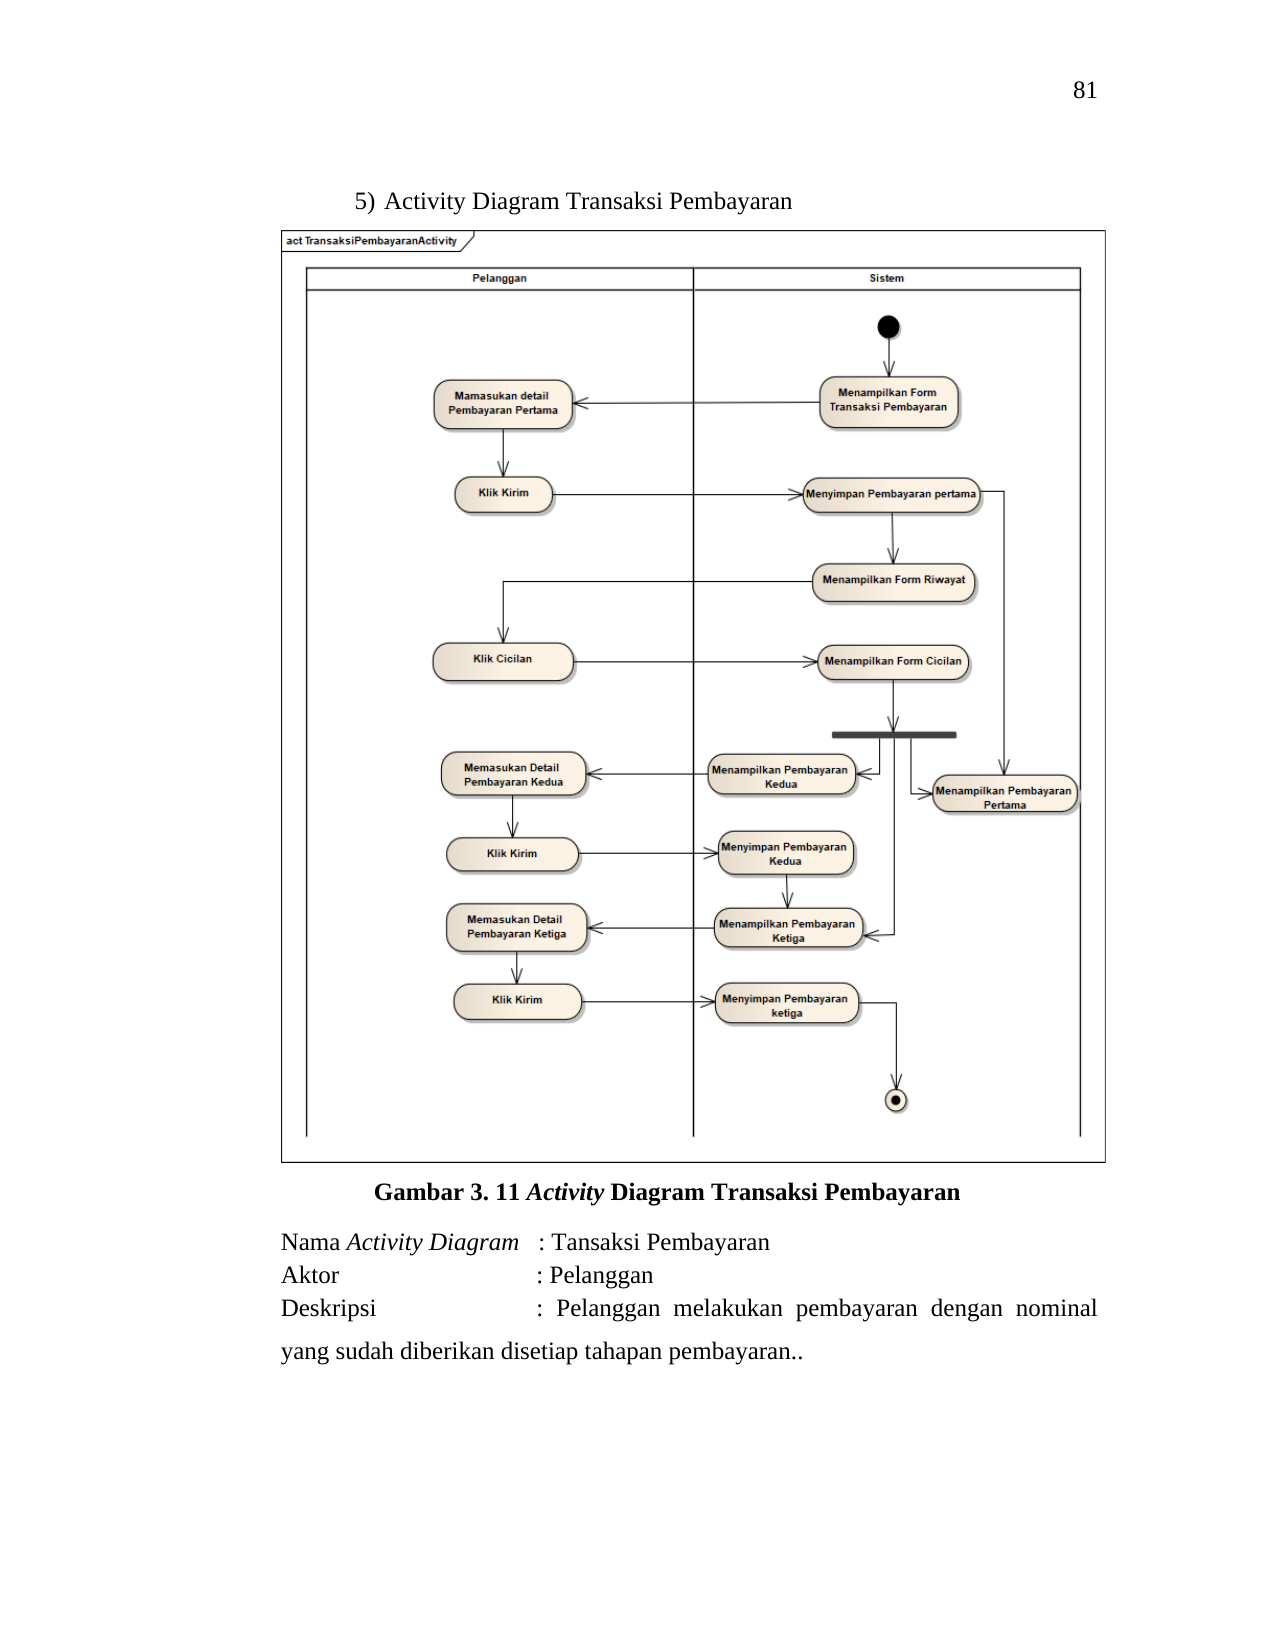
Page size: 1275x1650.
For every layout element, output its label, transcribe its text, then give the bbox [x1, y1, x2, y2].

list Nama Activity Diagram : Tansaksi Pembayaran [281, 1227, 1098, 1256]
text Gambar 3. 11 Activity Diagram Transaksi Pembayaran [236, 1177, 1098, 1206]
list Aktor : Pelanggan [281, 1260, 1098, 1288]
picture [280, 229, 1106, 1163]
list Activity Diagram Transaksi Pembayaran [354, 186, 1098, 215]
list Deskripsi : Pelanggan melakukan pembayaran dengan nominal yang sudah diberikan disetiap tahapan pembayaran.. [281, 1293, 1098, 1365]
